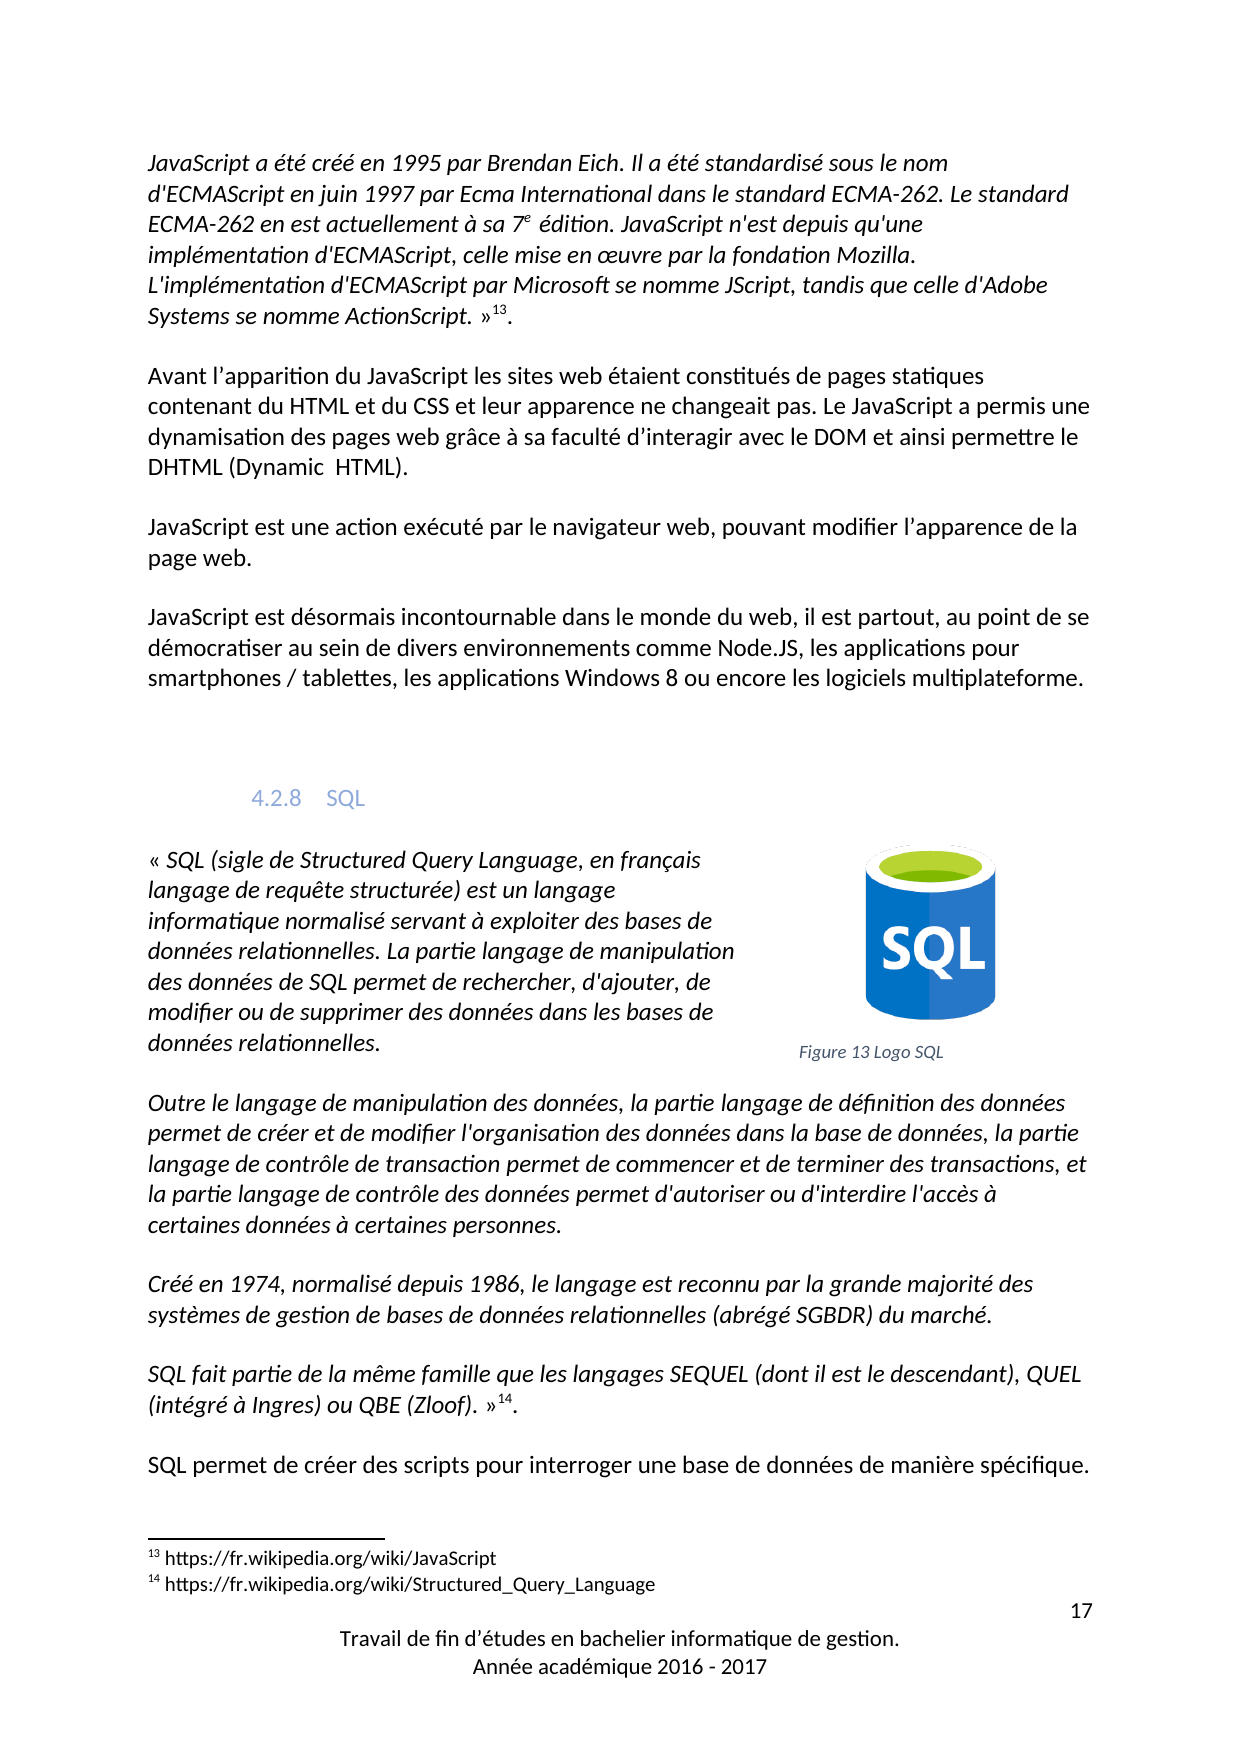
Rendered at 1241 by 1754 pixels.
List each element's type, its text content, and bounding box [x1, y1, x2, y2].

text SQL fait partie de la même famille que les langages SEQUEL (dont il est le descendant), QUEL (intégré à Ingres) ou QBE (Zloof). ». [148, 1359, 1093, 1420]
text JavaScript est désormais incontournable dans le monde du web, il est partout, au point de se démocratiser au sein de divers environnements comme Node.JS, les applications pour smartphones / tablettes, les applications Windows 8 ou encore les logiciels multiplateforme. [148, 601, 1093, 693]
text Avant l’apparition du JavaScript les sites web étaient constitués de pages statiques contenant du HTML et du CSS et leur apparence ne changeait pas. Le JavaScript a permis une dynamisation des pages web grâce à sa faculté d’interagir avec le DOM et ainsi permettre le DHTML (Dynamic HTML). [148, 360, 1093, 482]
text SQL permet de créer des scripts pour interroger une base de données de manière spécifique. [148, 1449, 1093, 1479]
text JavaScript a été créé en 1995 par Brendan Eich. Il a été standardisé sous le nom d'ECMAScript en juin 1997 par Ecma International dans le standard ECMA-262. Le standard ECMA-262 en est actuellement à sa 7e édition. JavaScript n'est depuis qu'une implémentation d'ECMAScript, celle mise en œuvre par la fondation Mozilla. L'implémentation d'ECMAScript par Microsoft se nomme JScript, tandis que celle d'Adobe Systems se nomme ActionScript. ». [148, 148, 1093, 331]
picture [767, 844, 1093, 1020]
text Créé en 1974, normalisé depuis 1986, le langage est reconnu par la grande majorité des systèmes de gestion de bases de données relationnelles (abrégé SGBDR) du marché. [148, 1268, 1093, 1329]
text SQL [251, 782, 1093, 812]
text Outre le langage de manipulation des données, la partie langage de définition des données permet de créer et de modifier l'organisation des données dans la base de données, la partie langage de contrôle de transaction permet de commencer et de terminer des transactions, et la partie langage de contrôle des données permet d'autoriser ou d'interdire l'accès à certaines données à certaines personnes. [148, 1087, 1093, 1239]
text JavaScript est une action exécuté par le navigateur web, pouvant modifier l’apparence de la page web. [148, 511, 1093, 572]
